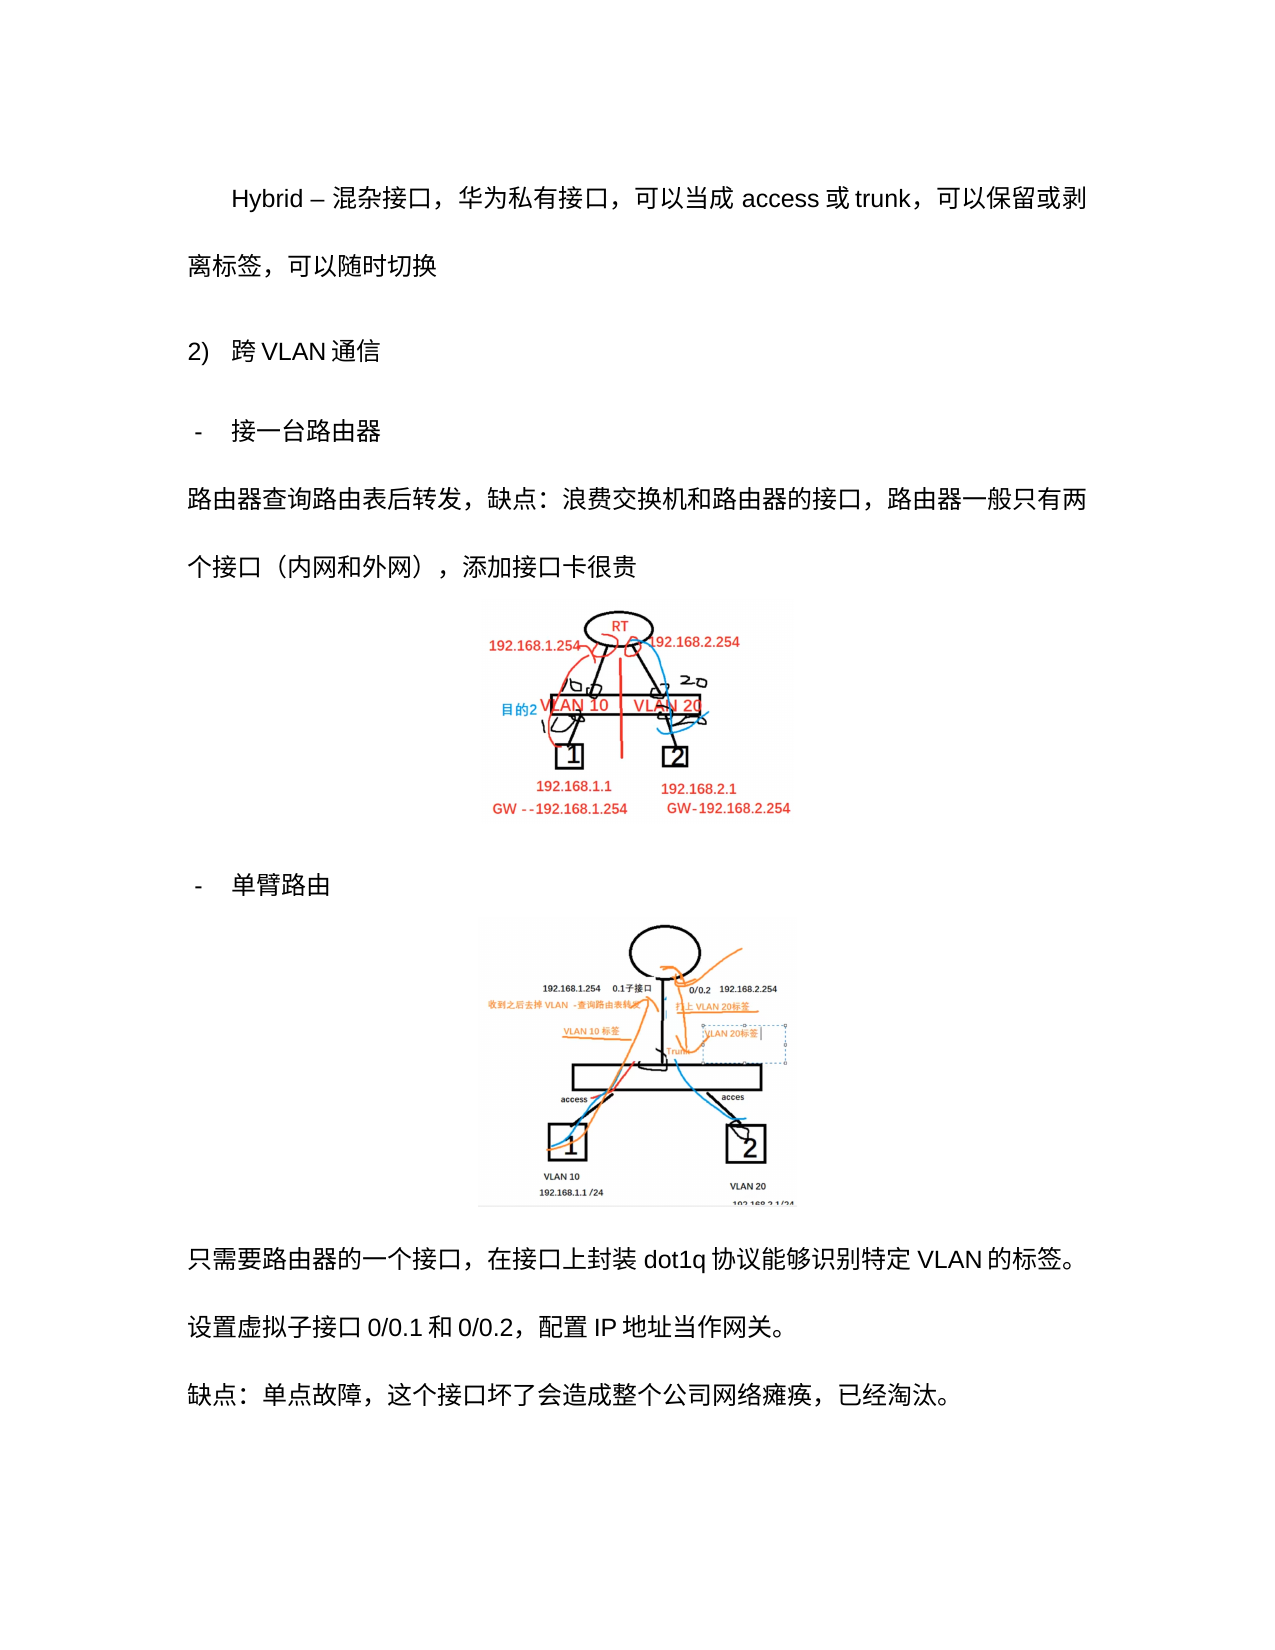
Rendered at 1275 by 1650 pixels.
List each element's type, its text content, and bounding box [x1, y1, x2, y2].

text 路由器查询路由表后转发，缺点：浪费交换机和路由器的接口，路由器一般只有两个接口（内网和外网），添加接口卡很贵 [187, 464, 1088, 600]
text 只需要路由器的一个接口，在接口上封装dot1q协议能够识别特定VLAN的标签。设置虚拟子接口0/0.1和0/0.2，配置IP地址当作网关。 [187, 1223, 1088, 1359]
text Hybrid – 混杂接口，华为私有接口，可以当成access或trunk，可以保留或剥离标签，可以随时切换 [187, 163, 1088, 299]
subtitle 接一台路由器 [187, 396, 1088, 464]
subtitle 跨VLAN通信 [187, 316, 1088, 383]
picture [480, 599, 795, 824]
subtitle 单臂路由 [187, 850, 1088, 918]
text 缺点：单点故障，这个接口坏了会造成整个公司网络瘫痪，已经淘汰。 [187, 1359, 1088, 1427]
picture [478, 917, 798, 1207]
